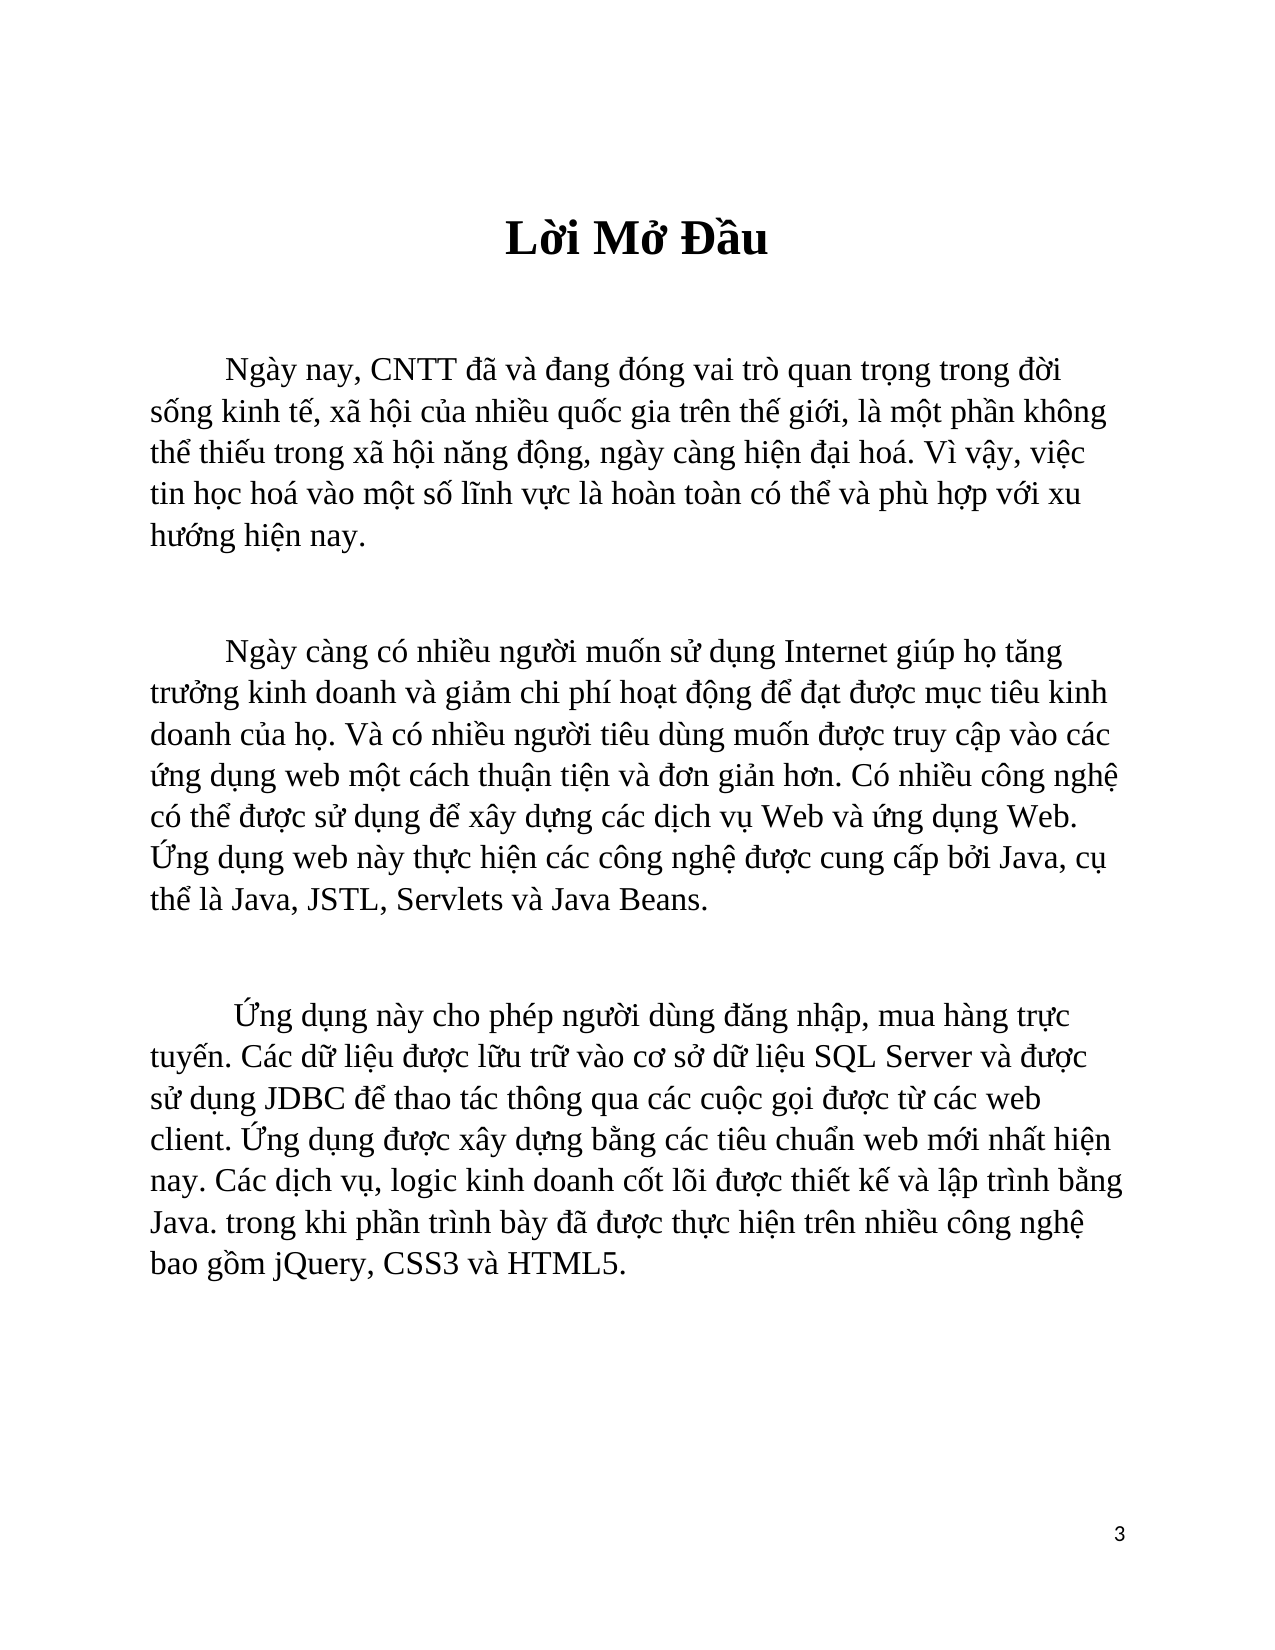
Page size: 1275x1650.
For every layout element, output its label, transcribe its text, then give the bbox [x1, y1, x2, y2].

text Lời Mở Đầu [150, 208, 1125, 265]
text Ngày nay, CNTT đã và đang đóng vai trò quan trọng trong đời sống kinh tế, xã hội của nhiều quốc gia trên thế giới, là một phần không thể thiếu trong xã hội năng động, ngày càng hiện đại hoá. Vì vậy, việc tin học hoá vào một số lĩnh vực là hoàn toàn có thể và phù hợp với xu hướng hiện nay. [150, 349, 1125, 553]
text Ứng dụng này cho phép người dùng đăng nhập, mua hàng trực tuyến. Các dữ liệu được lữu trữ vào cơ sở dữ liệu SQL Server và được sử dụng JDBC để thao tác thông qua các cuộc gọi được từ các web client. Ứng dụng được xây dựng bằng các tiêu chuẩn web mới nhất hiện nay. Các dịch vụ, logic kinh doanh cốt lõi được thiết kế và lập trình bằng Java. trong khi phần trình bày đã được thực hiện trên nhiều công nghệ bao gồm jQuery, CSS3 và HTML5. [150, 995, 1125, 1282]
text Ngày càng có nhiều người muốn sử dụng Internet giúp họ tăng trưởng kinh doanh và giảm chi phí hoạt động để đạt được mục tiêu kinh doanh của họ. Và có nhiều người tiêu dùng muốn được truy cập vào các ứng dụng web một cách thuận tiện và đơn giản hơn. Có nhiều công nghệ có thể được sử dụng để xây dựng các dịch vụ Web và ứng dụng Web. Ứng dụng web này thực hiện các công nghệ được cung cấp bởi Java, cụ thể là Java, JSTL, Servlets và Java Beans. [150, 631, 1125, 917]
